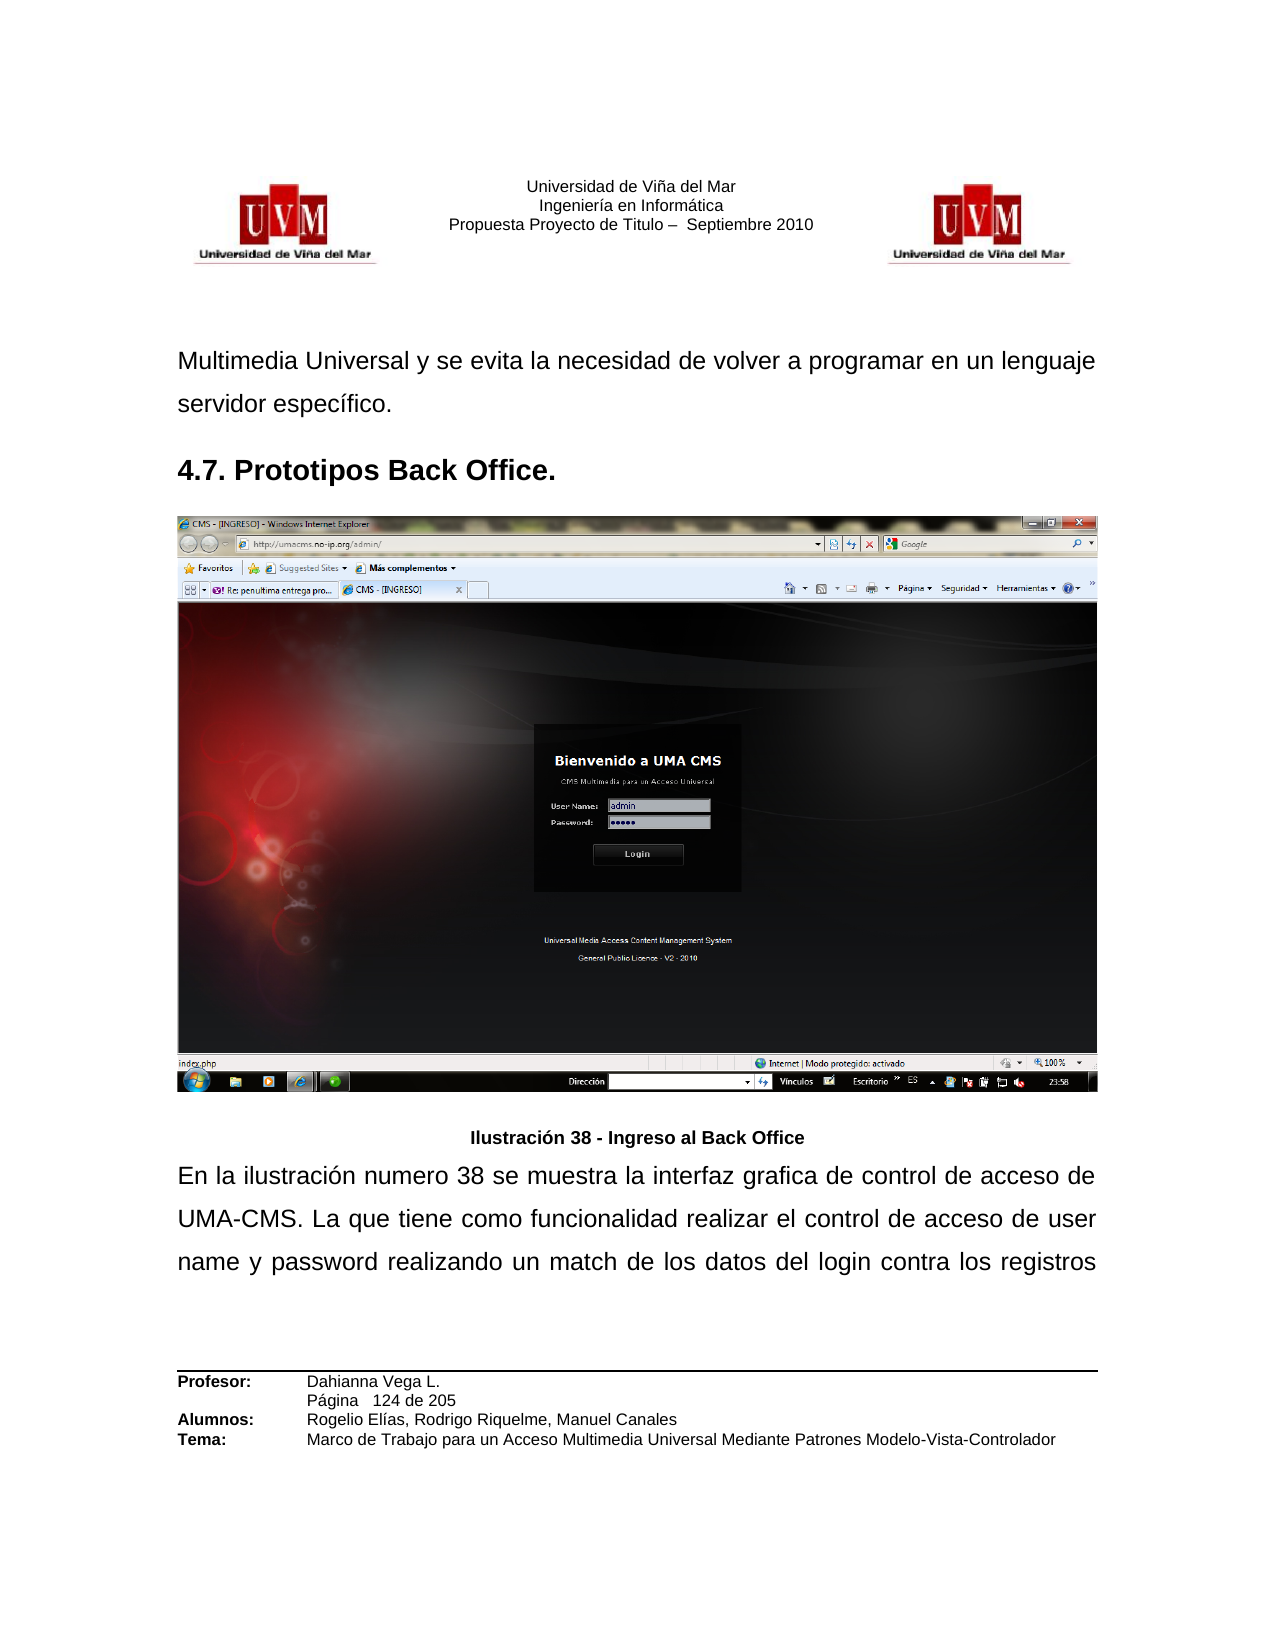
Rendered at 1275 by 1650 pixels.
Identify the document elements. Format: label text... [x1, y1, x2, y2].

subtitle 4.7. Prototipos Back Office. [177, 453, 1098, 487]
picture [177, 516, 1098, 1092]
picture [177, 176, 390, 267]
picture [871, 176, 1084, 267]
text Ilustración 38 - Ingreso al Back Office [177, 1127, 1098, 1148]
